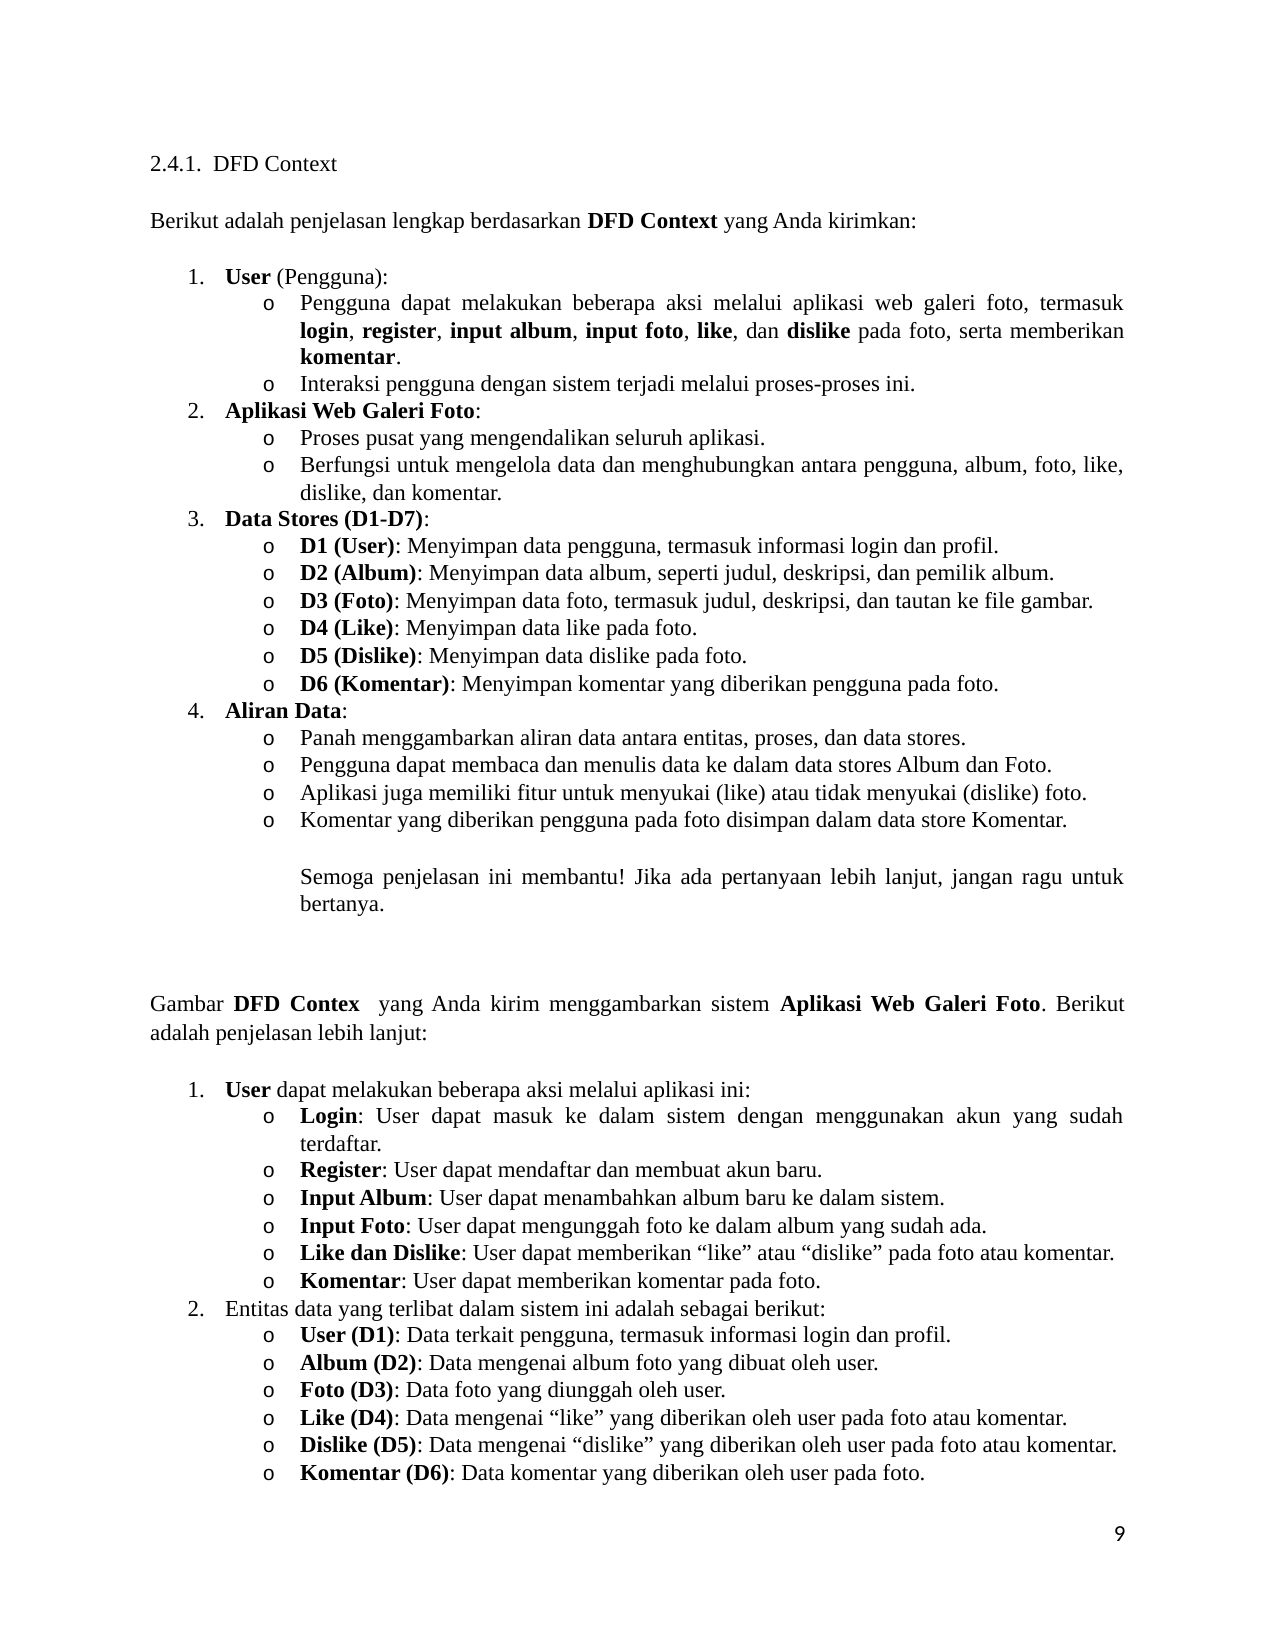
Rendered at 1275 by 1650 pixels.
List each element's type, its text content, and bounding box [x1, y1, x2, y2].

list Aliran Data: [187, 697, 1125, 724]
list User dapat melakukan beberapa aksi melalui aplikasi ini: [187, 1076, 1125, 1103]
list Foto (D3): Data foto yang diunggah oleh user. [262, 1376, 1125, 1404]
text Semoga penjelasan ini membantu! Jika ada pertanyaan lebih lanjut, jangan ragu untuk bertanya. [300, 863, 1125, 916]
list Entitas data yang terlibat dalam sistem ini adalah sebagai berikut: [187, 1294, 1125, 1321]
text Berikut adalah penjelasan lengkap berdasarkan DFD Context yang Anda kirimkan: [150, 208, 1125, 234]
list D3 (Foto): Menyimpan data foto, termasuk judul, deskripsi, dan tautan ke file gambar. [262, 587, 1125, 614]
list Pengguna dapat melakukan beberapa aksi melalui aplikasi web galeri foto, termasuk login, register, input album, input foto, like, dan dislike pada foto, serta memberikan komentar. [262, 289, 1125, 370]
text Gambar DFD Contex yang Anda kirim menggambarkan sistem Aplikasi Web Galeri Foto. Berikut adalah penjelasan lebih lanjut: [150, 990, 1125, 1045]
list Komentar yang diberikan pengguna pada foto disimpan dalam data store Komentar. [262, 806, 1125, 834]
list Proses pusat yang mengendalikan seluruh aplikasi. [262, 424, 1125, 451]
list Pengguna dapat membaca dan menulis data ke dalam data stores Album dan Foto. [262, 751, 1125, 779]
list User (D1): Data terkait pengguna, termasuk informasi login dan profil. [262, 1321, 1125, 1348]
list Berfungsi untuk mengelola data dan menghubungkan antara pengguna, album, foto, like, dislike, dan komentar. [262, 451, 1125, 505]
list Input Foto: User dapat mengunggah foto ke dalam album yang sudah ada. [262, 1212, 1125, 1239]
list Like dan Dislike: User dapat memberikan “like” atau “dislike” pada foto atau komentar. [262, 1239, 1125, 1267]
list Panah menggambarkan aliran data antara entitas, proses, dan data stores. [262, 724, 1125, 751]
list Komentar (D6): Data komentar yang diberikan oleh user pada foto. [262, 1459, 1125, 1487]
list Aplikasi juga memiliki fitur untuk menyukai (like) atau tidak menyukai (dislike) foto. [262, 779, 1125, 806]
list D5 (Dislike): Menyimpan data dislike pada foto. [262, 642, 1125, 670]
list Dislike (D5): Data mengenai “dislike” yang diberikan oleh user pada foto atau komentar. [262, 1431, 1125, 1459]
list Register: User dapat mendaftar dan membuat akun baru. [262, 1157, 1125, 1184]
list Komentar: User dapat memberikan komentar pada foto. [262, 1267, 1125, 1294]
list Like (D4): Data mengenai “like” yang diberikan oleh user pada foto atau komentar. [262, 1404, 1125, 1431]
list Login: User dapat masuk ke dalam sistem dengan menggunakan akun yang sudah terdaftar. [262, 1103, 1125, 1157]
list Aplikasi Web Galeri Foto: [187, 397, 1125, 424]
list User (Pengguna): [187, 263, 1125, 289]
text 2.4.1. DFD Context [150, 150, 1125, 176]
list Album (D2): Data mengenai album foto yang dibuat oleh user. [262, 1348, 1125, 1376]
list D4 (Like): Menyimpan data like pada foto. [262, 614, 1125, 642]
list D6 (Komentar): Menyimpan komentar yang diberikan pengguna pada foto. [262, 670, 1125, 697]
list Input Album: User dapat menambahkan album baru ke dalam sistem. [262, 1184, 1125, 1212]
list D1 (User): Menyimpan data pengguna, termasuk informasi login dan profil. [262, 532, 1125, 559]
list Data Stores (D1-D7): [187, 505, 1125, 532]
list Interaksi pengguna dengan sistem terjadi melalui proses-proses ini. [262, 370, 1125, 397]
list D2 (Album): Menyimpan data album, seperti judul, deskripsi, dan pemilik album. [262, 559, 1125, 587]
